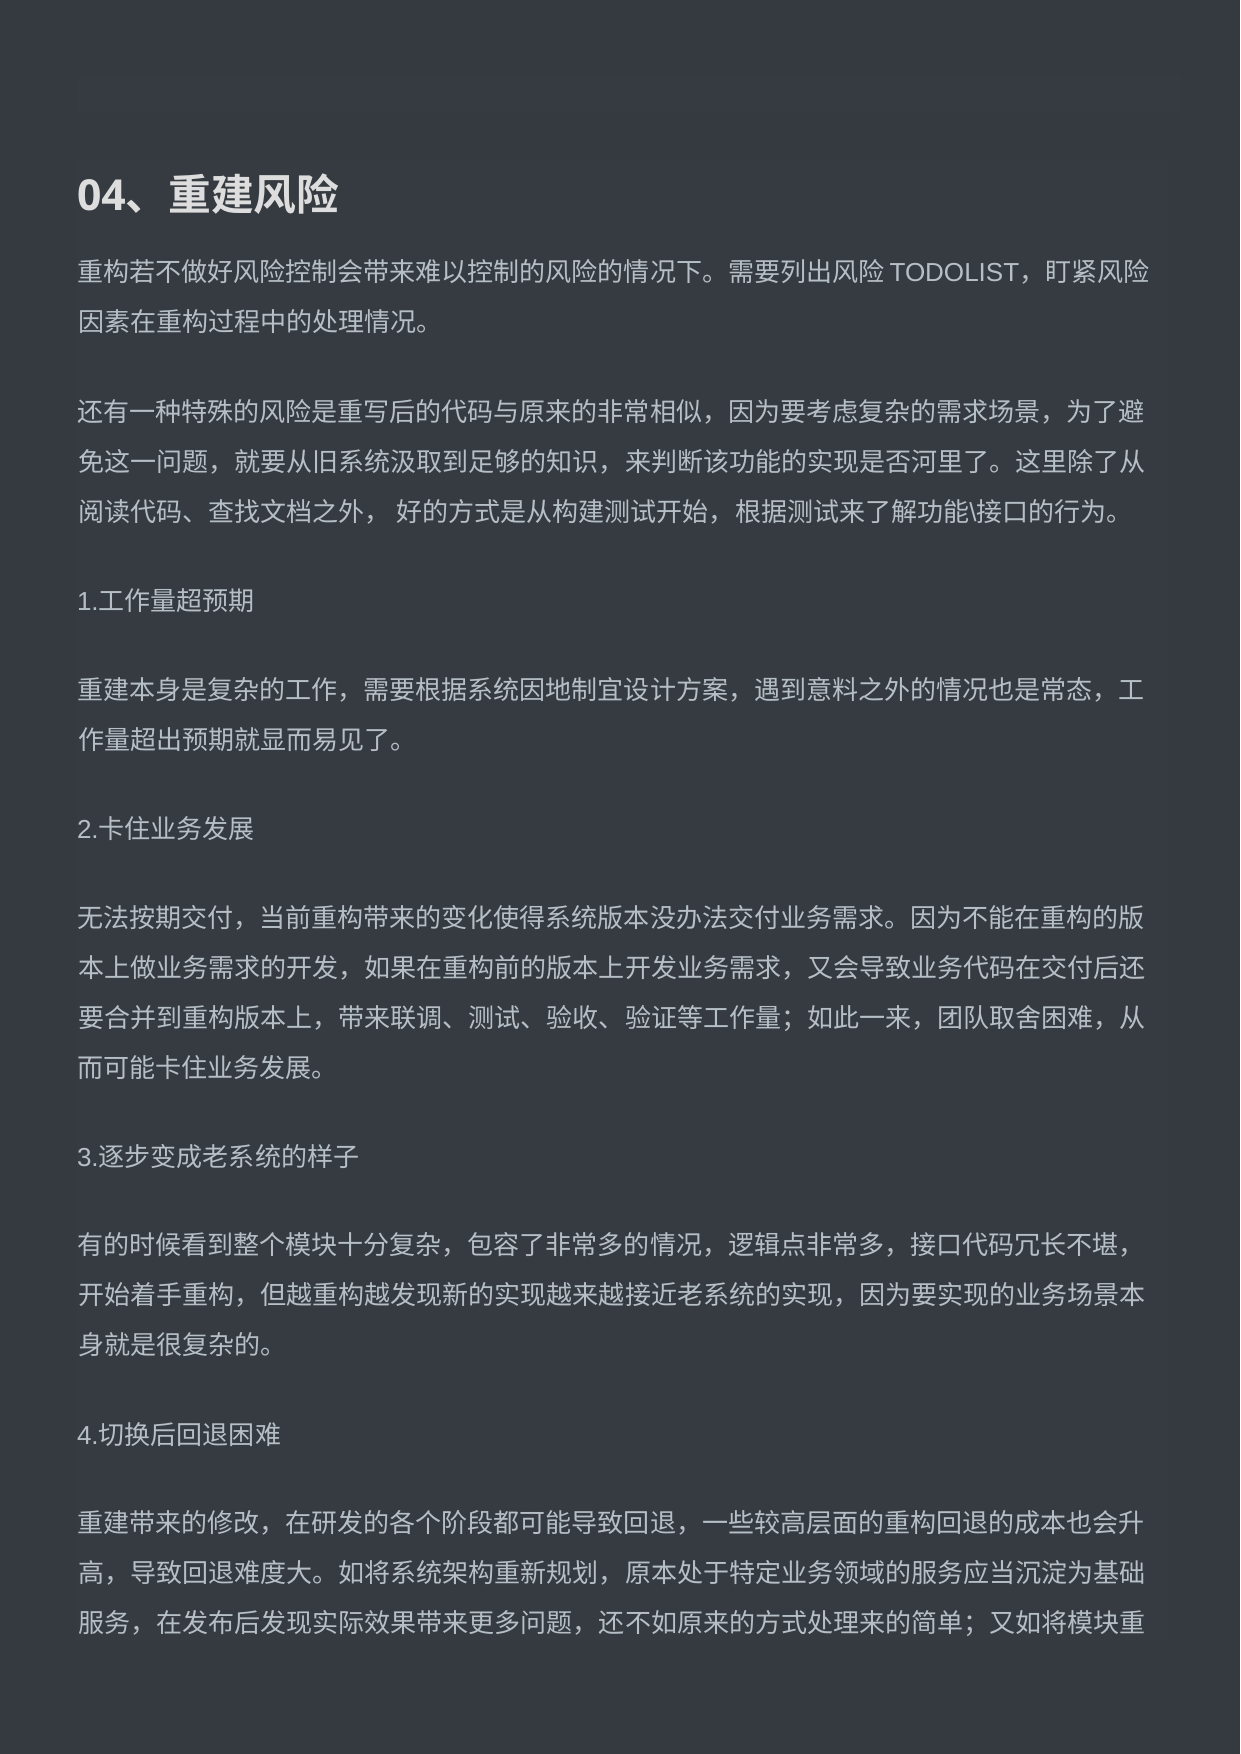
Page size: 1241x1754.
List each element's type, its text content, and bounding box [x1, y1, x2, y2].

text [77, 1502, 1169, 1640]
text 1.⼯作量超预期 [77, 581, 1169, 618]
text 2.卡住业务发展 [77, 809, 1169, 846]
text 3.逐步变成⽼系统的样⼦ [77, 1136, 1169, 1173]
subtitle 04、重建⻛险 [77, 161, 1169, 223]
text 重构若不做好⻛险控制会带来难以控制的⻛险的情况下。需要列出⻛险TODOLIST，盯紧⻛险因素在重构过程中的处理情况。 [77, 251, 1169, 339]
text 重建本身是复杂的⼯作，需要根据系统因地制宜设计⽅案，遇到意料之外的情况也是常态，⼯作量超出预期就显⽽易⻅了。 [77, 669, 1169, 757]
text 还有⼀种特殊的⻛险是重写后的代码与原来的⾮常相似，因为要考虑复杂的需求场景，为了避免这⼀问题，就要从旧系统汲取到⾜够的知识，来判断该功能的实现是否河⾥了。这⾥除了从阅读代码、查找⽂档之外， 好的⽅式是从构建测试开始，根据测试来了解功能\接⼝的⾏为。 [77, 391, 1169, 529]
text 有的时候看到整个模块⼗分复杂，包容了⾮常多的情况，逻辑点⾮常多，接⼝代码冗⻓不堪，开始着⼿重构，但越重构越发现新的实现越来越接近⽼系统的实现，因为要实现的业务场景本身就是很复杂的。 [77, 1224, 1169, 1362]
text ⽽可能卡住业务发展。 [77, 1047, 1169, 1085]
text 4.切换后回退困难 [77, 1414, 1169, 1452]
text ⽆法按期交付，当前重构带来的变化使得系统版本没办法交付业务需求。因为不能在重构的版本上做业务需求的开发，如果在重构前的版本上开发业务需求，⼜会导致业务代码在交付后还要合并到重构版本上，带来联调、测试、验收、验证等⼯作量；如此⼀来，团队取舍困难，从 [77, 897, 1169, 1035]
